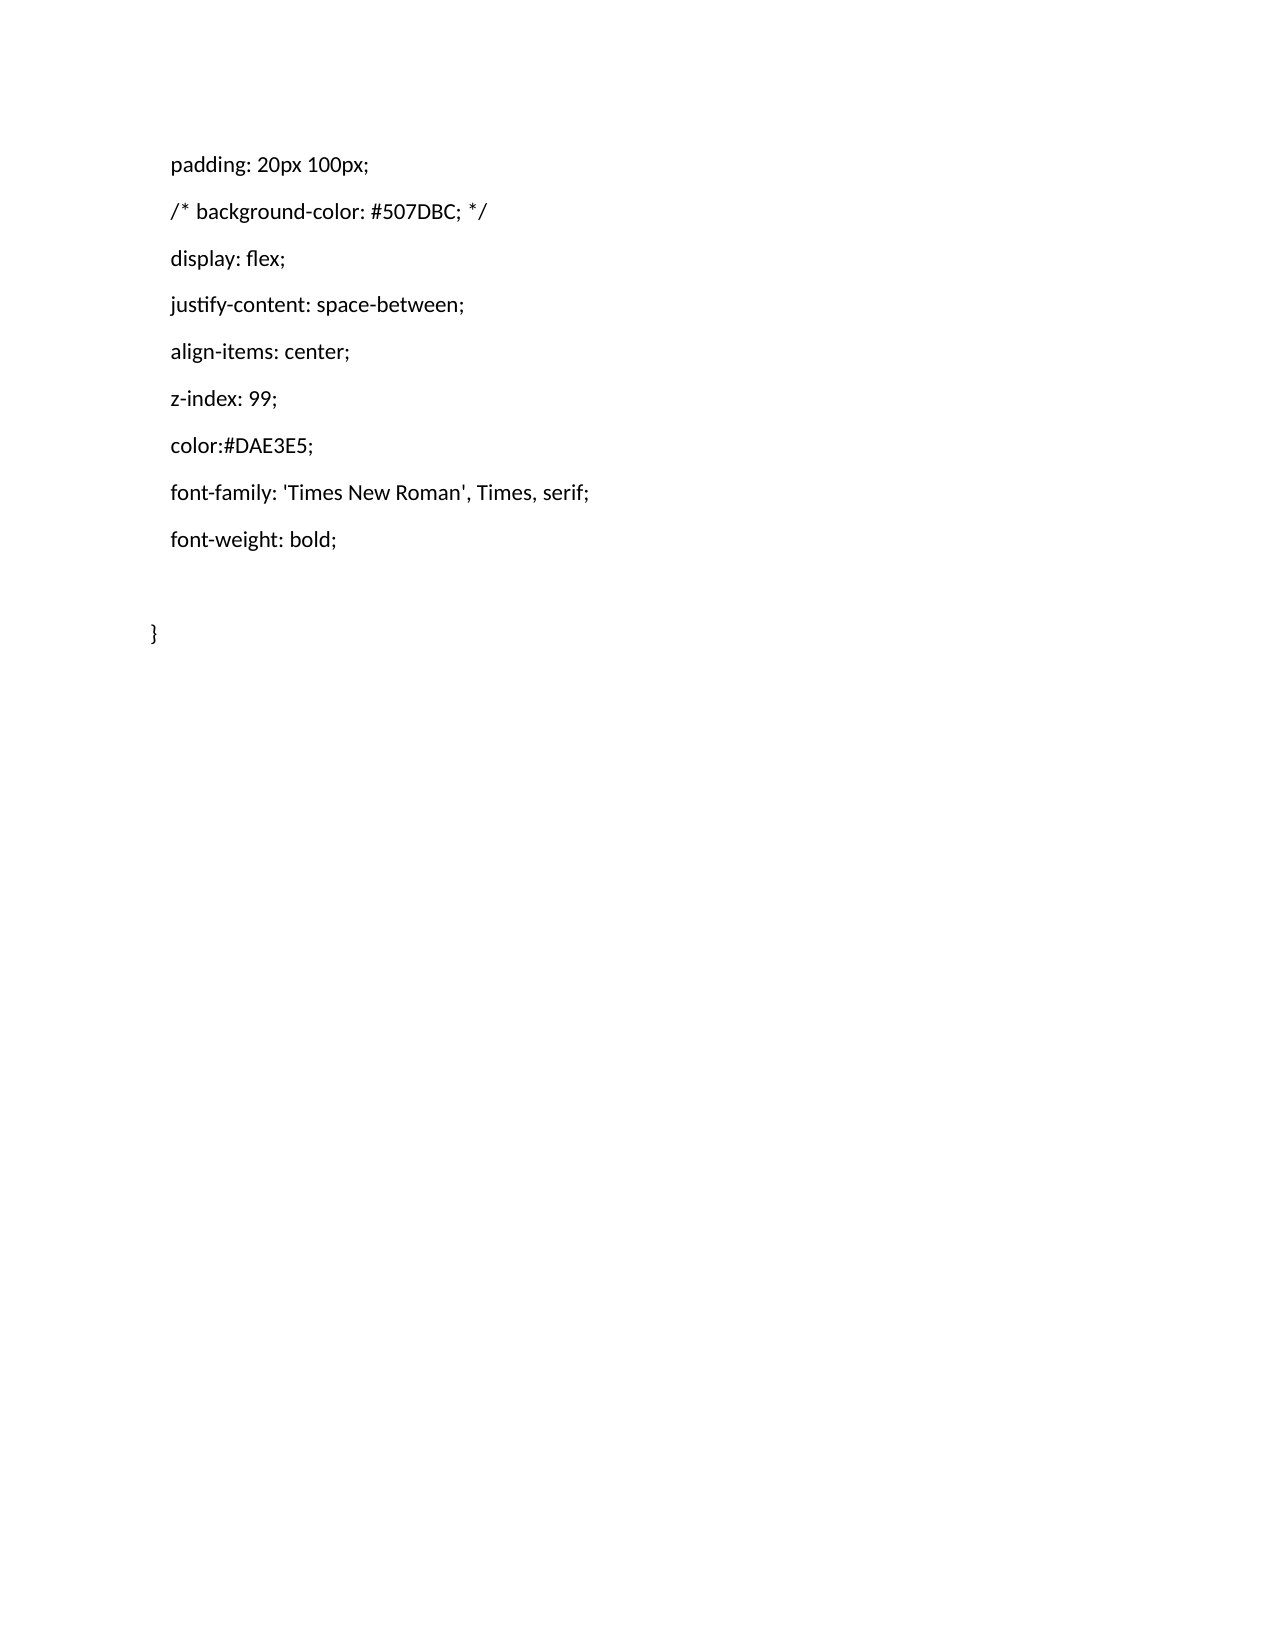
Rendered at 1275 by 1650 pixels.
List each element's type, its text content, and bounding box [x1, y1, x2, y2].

text } [150, 619, 1125, 647]
text display: flex; [150, 244, 1125, 272]
text font-family: 'Times New Roman', Times, serif; [150, 478, 1125, 506]
text z-index: 99; [150, 384, 1125, 412]
text padding: 20px 100px; [150, 150, 1125, 178]
text font-weight: bold; [150, 525, 1125, 553]
text justify-content: space-between; [150, 291, 1125, 319]
text /* background-color: #507DBC; */ [150, 197, 1125, 225]
text color:#DAE3E5; [150, 431, 1125, 459]
text align-items: center; [150, 337, 1125, 366]
